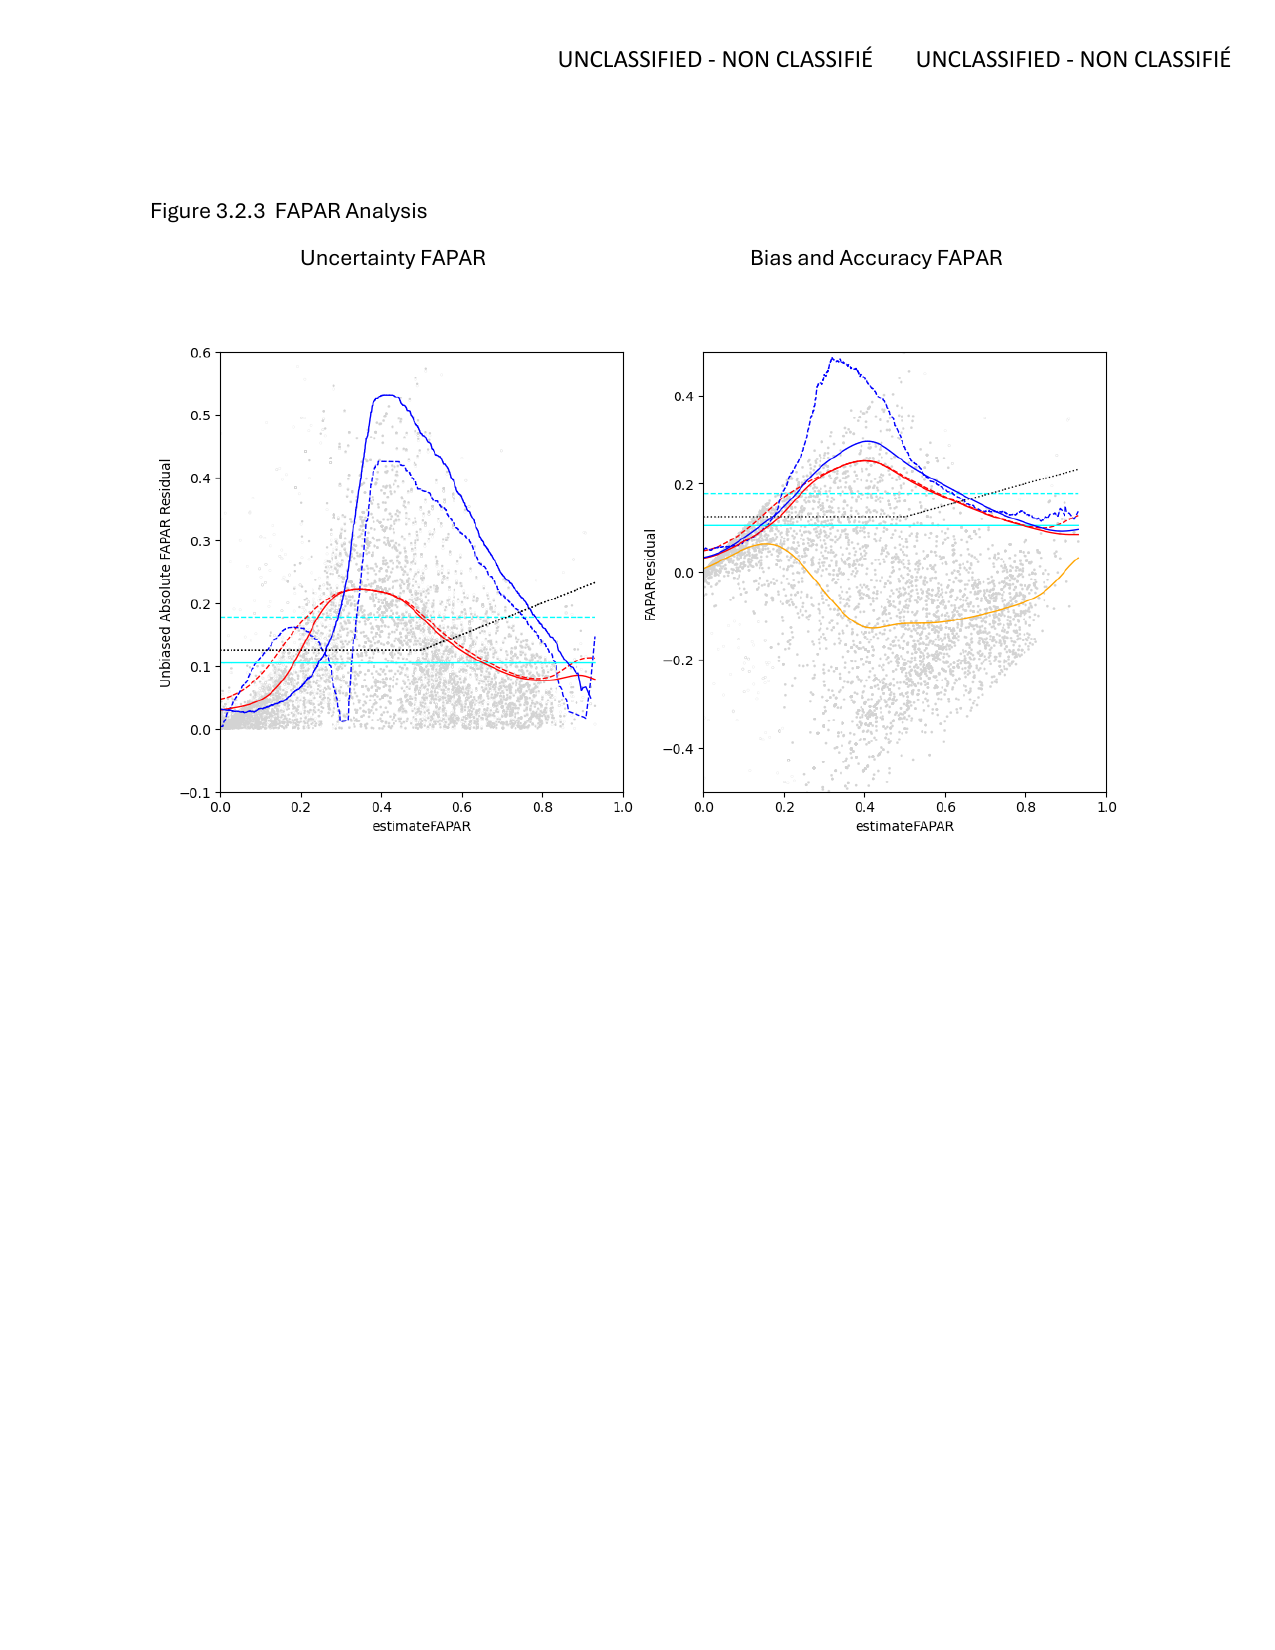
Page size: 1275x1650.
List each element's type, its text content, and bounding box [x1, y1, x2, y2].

text Figure 3.2.3 FAPAR Analysis [150, 197, 1125, 225]
text Uncertainty FAPAR Bias and Accuracy FAPAR [150, 244, 1125, 272]
picture [150, 337, 1125, 842]
